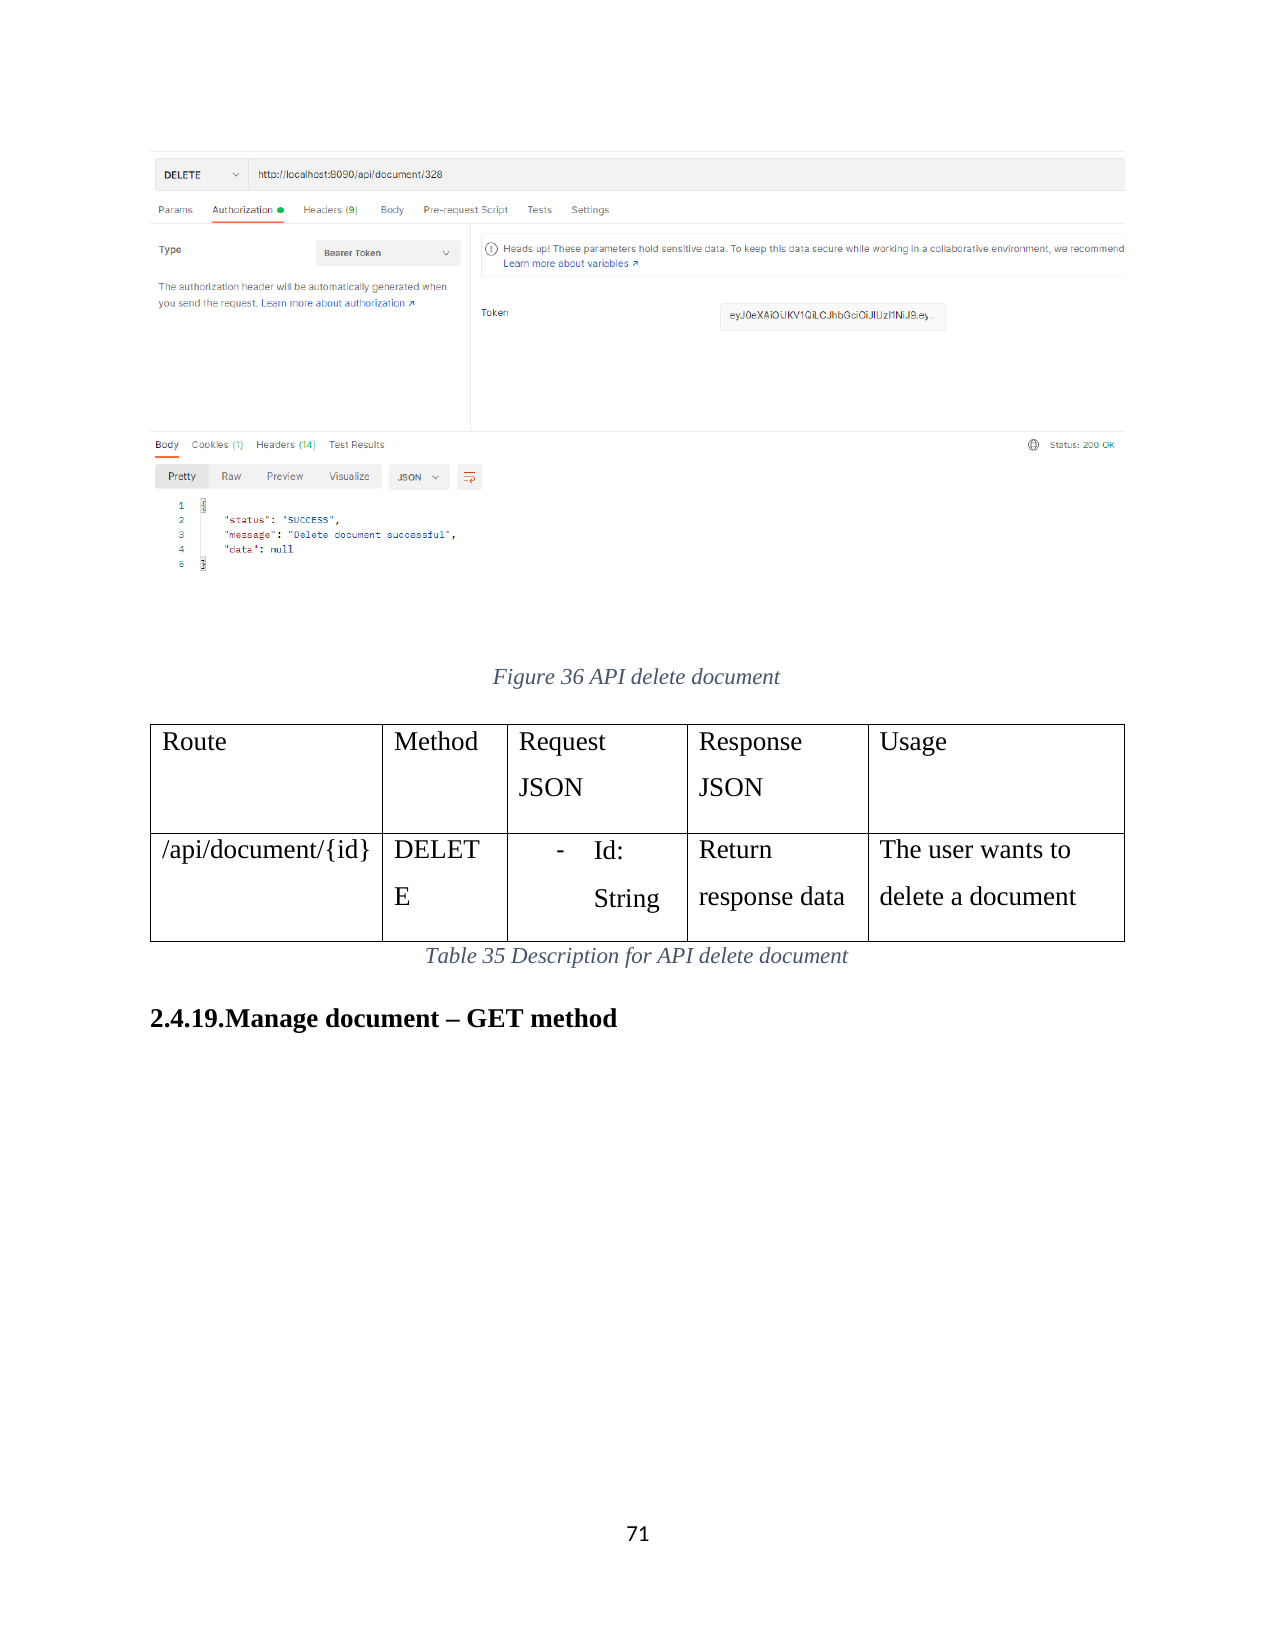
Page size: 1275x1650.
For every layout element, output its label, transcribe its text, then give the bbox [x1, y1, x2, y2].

table_header Request JSON [508, 725, 687, 832]
list Manage document – GET method [150, 1002, 1125, 1033]
table_cell The user wants to delete a document [869, 834, 1124, 941]
picture [150, 150, 1125, 629]
table_header Route [151, 725, 382, 832]
table_cell DELETE [383, 834, 507, 941]
table_cell Return response data [688, 834, 868, 941]
text Table 35 Description for API delete document [150, 942, 1125, 968]
table_header Usage [869, 725, 1124, 832]
table_cell Id: String [508, 834, 687, 941]
table_header Response JSON [688, 725, 868, 832]
table_header Method [383, 725, 507, 832]
table_cell /api/document/{id} [151, 834, 382, 941]
